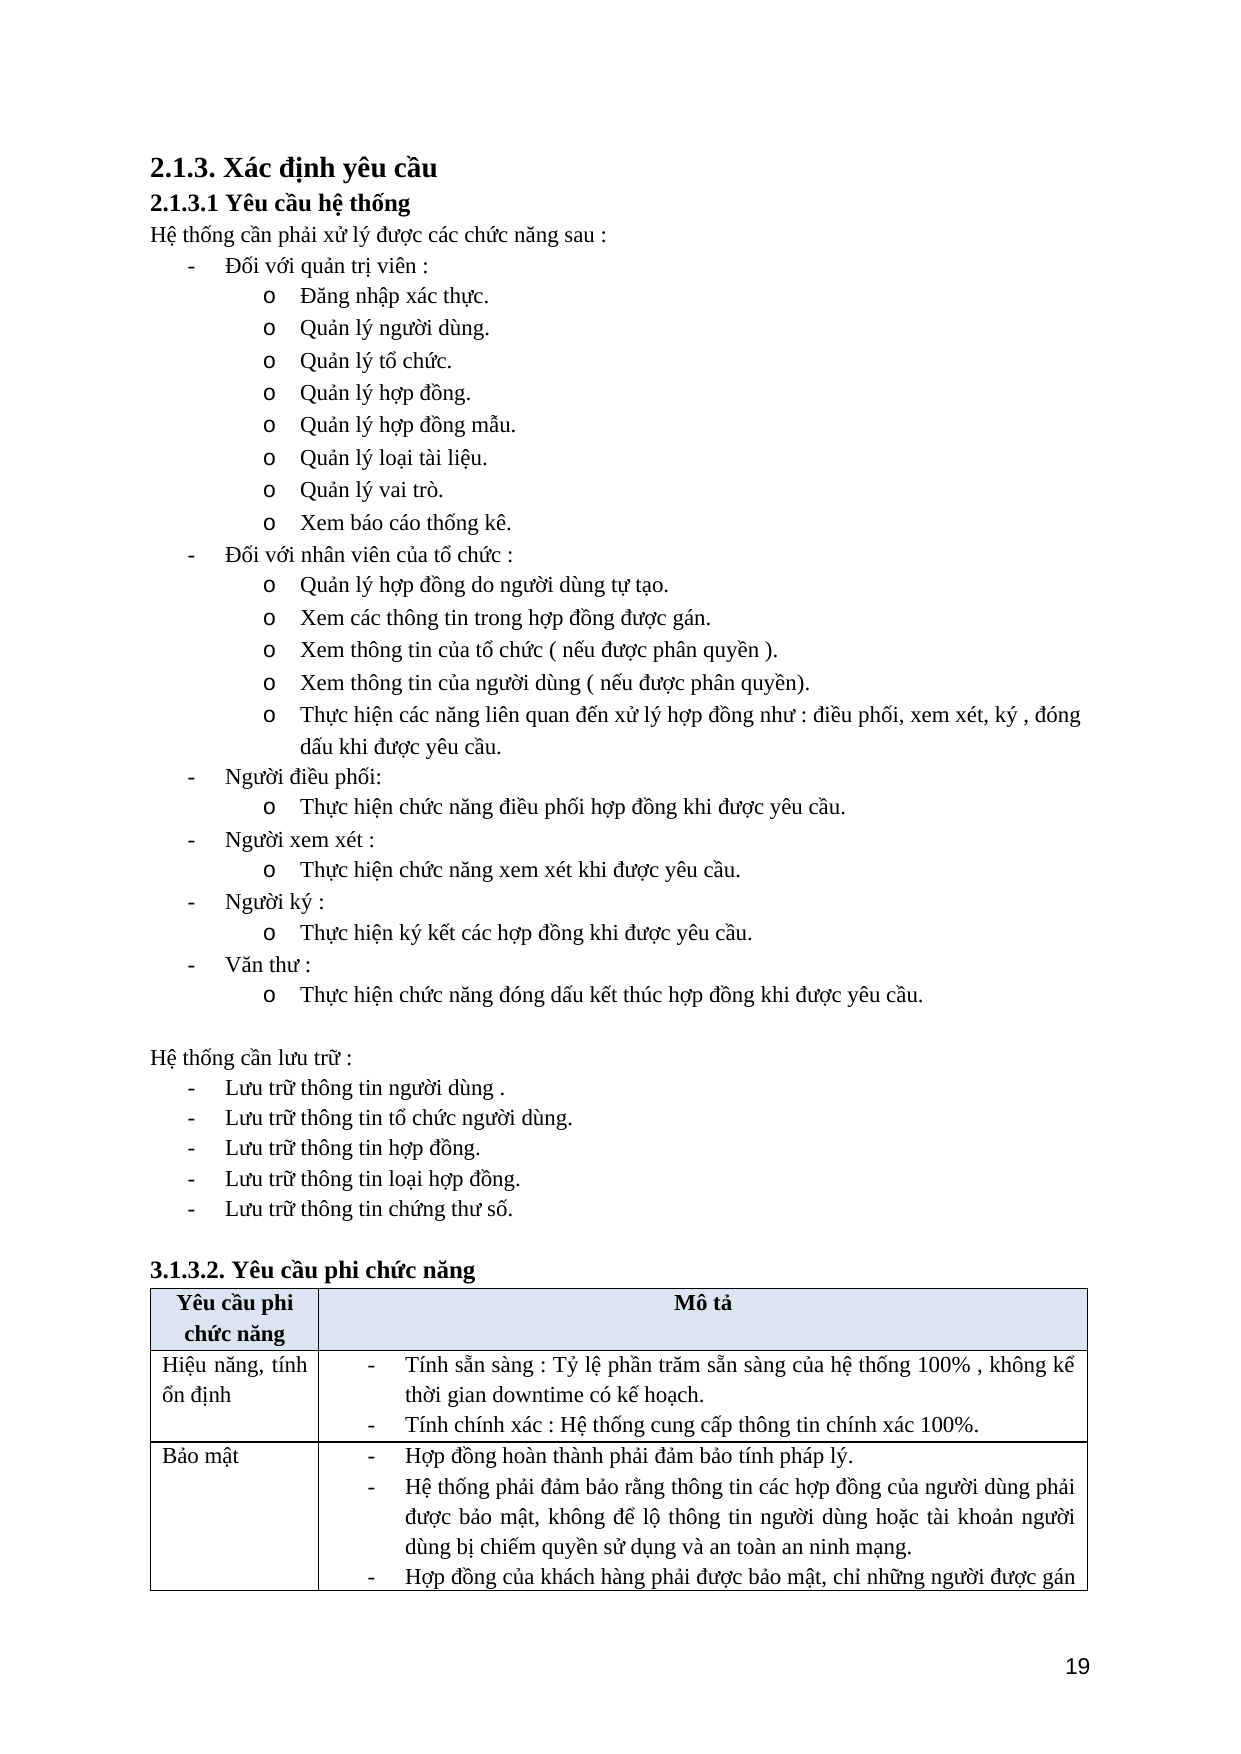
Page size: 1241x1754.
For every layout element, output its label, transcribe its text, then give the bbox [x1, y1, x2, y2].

list Lưu trữ thông tin hợp đồng. [187, 1134, 1090, 1161]
list Người điều phối: [187, 763, 1090, 789]
list Thực hiện chức năng đóng dấu kết thúc hợp đồng khi được yêu cầu. [262, 981, 1090, 1009]
subtitle 2.1.3. Xác định yêu cầu [150, 150, 1090, 183]
list Đăng nhập xác thực. [262, 282, 1090, 310]
list Thực hiện các năng liên quan đến xử lý hợp đồng như : điều phối, xem xét, ký , đóng dấu khi được yêu cầu. [262, 701, 1090, 759]
list Lưu trữ thông tin loại hợp đồng. [187, 1165, 1090, 1191]
list Quản lý người dùng. [262, 314, 1090, 343]
list Đối với nhân viên của tổ chức : [187, 541, 1090, 567]
list Lưu trữ thông tin chứng thư số. [187, 1195, 1090, 1221]
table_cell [319, 1443, 1087, 1590]
table_header Mô tả [319, 1289, 1087, 1350]
list Quản lý loại tài liệu. [262, 444, 1090, 472]
list Quản lý hợp đồng do người dùng tự tạo. [262, 571, 1090, 599]
table_cell Tính sẵn sàng : Tỷ lệ phần trăm sẵn sàng của hệ thống 100% , không kể thời gian downtime có kế hoạch. Tính chính xác : Hệ thống cung cấp thông tin chính xác 100%. [319, 1351, 1087, 1441]
list Văn thư : [187, 951, 1090, 977]
list Đối với quản trị viên : [187, 252, 1090, 278]
table_header Yêu cầu phi chức năng [151, 1289, 318, 1350]
list Xem thông tin của tổ chức ( nếu được phân quyền ). [262, 636, 1090, 664]
list Quản lý hợp đồng mẫu. [262, 412, 1090, 440]
list Thực hiện ký kết các hợp đồng khi được yêu cầu. [262, 919, 1090, 947]
list Xem thông tin của người dùng ( nếu được phân quyền). [262, 668, 1090, 697]
table_cell Bảo mật [151, 1443, 318, 1590]
list Người ký : [187, 888, 1090, 915]
list Thực hiện chức năng điều phối hợp đồng khi được yêu cầu. [262, 793, 1090, 822]
table_cell Hiệu năng, tính ổn định [151, 1351, 318, 1441]
subtitle 3.1.3.2. Yêu cầu phi chức năng [150, 1255, 1090, 1284]
list Lưu trữ thông tin tổ chức người dùng. [187, 1104, 1090, 1131]
list Quản lý tổ chức. [262, 347, 1090, 375]
list Người xem xét : [187, 826, 1090, 852]
list Lưu trữ thông tin người dùng . [187, 1074, 1090, 1100]
subtitle 2.1.3.1 Yêu cầu hệ thống [150, 188, 1090, 217]
text Hệ thống cần lưu trữ : [150, 1044, 1090, 1070]
list Thực hiện chức năng xem xét khi được yêu cầu. [262, 856, 1090, 884]
list Xem báo cáo thống kê. [262, 509, 1090, 537]
list Quản lý hợp đồng. [262, 379, 1090, 407]
list Quản lý vai trò. [262, 476, 1090, 504]
list Xem các thông tin trong hợp đồng được gán. [262, 604, 1090, 632]
text Hệ thống cần phải xử lý được các chức năng sau : [150, 222, 1090, 248]
